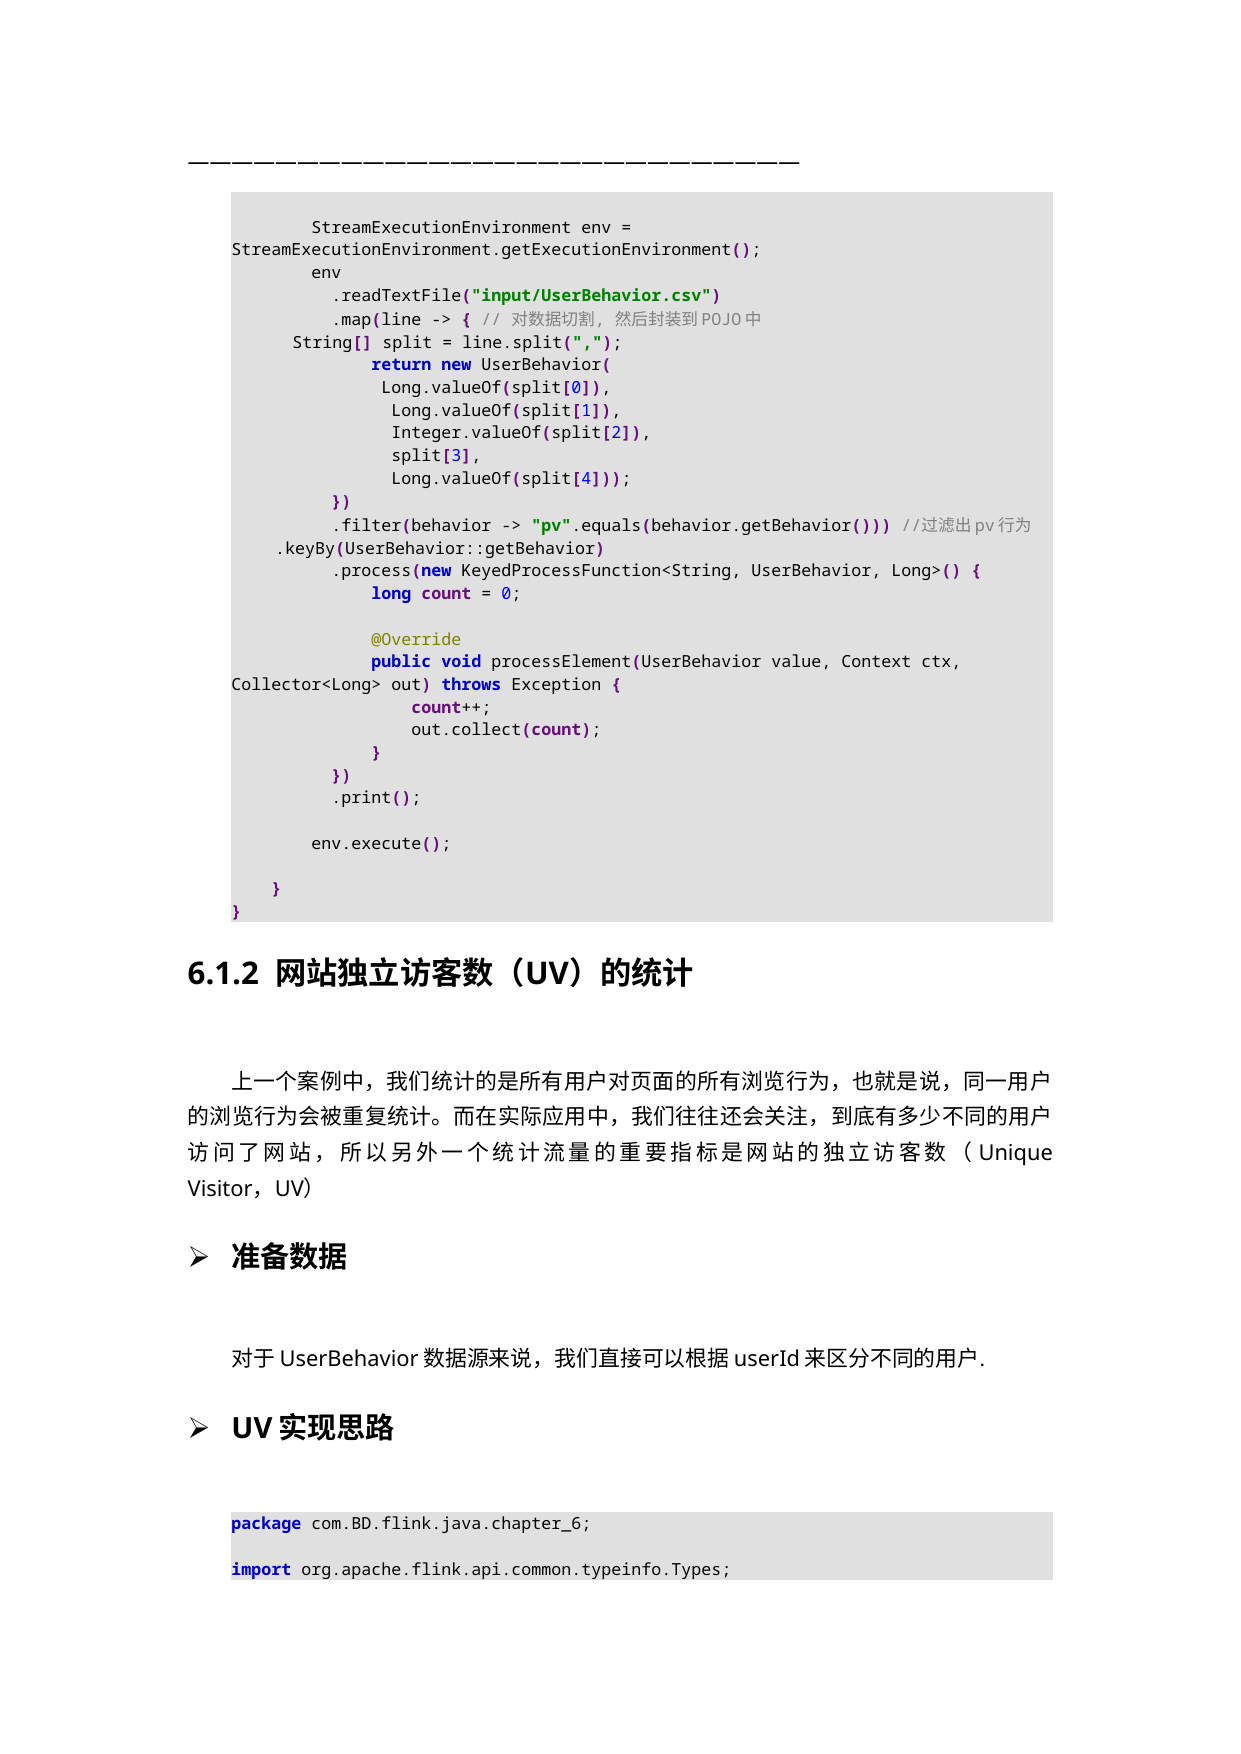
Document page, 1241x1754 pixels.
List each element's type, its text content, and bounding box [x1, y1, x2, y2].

text 上一个案例中，我们统计的是所有用户对页面的所有浏览行为，也就是说，同一用户的浏览行为会被重复统计。而在实际应用中，我们往往还会关注，到底有多少不同的用户访问了网站，所以另外一个统计流量的重要指标是网站的独立访客数（Unique Visitor，UV） [187, 1063, 1053, 1203]
text UV实现思路 [187, 1393, 1053, 1458]
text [231, 1512, 1053, 1580]
subtitle 网站独立访客数（UV）的统计 [187, 938, 1053, 1003]
text 对于UserBehavior数据源来说，我们直接可以根据userId来区分不同的用户. [187, 1341, 1053, 1374]
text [231, 192, 1053, 922]
text 准备数据 [187, 1222, 1053, 1287]
